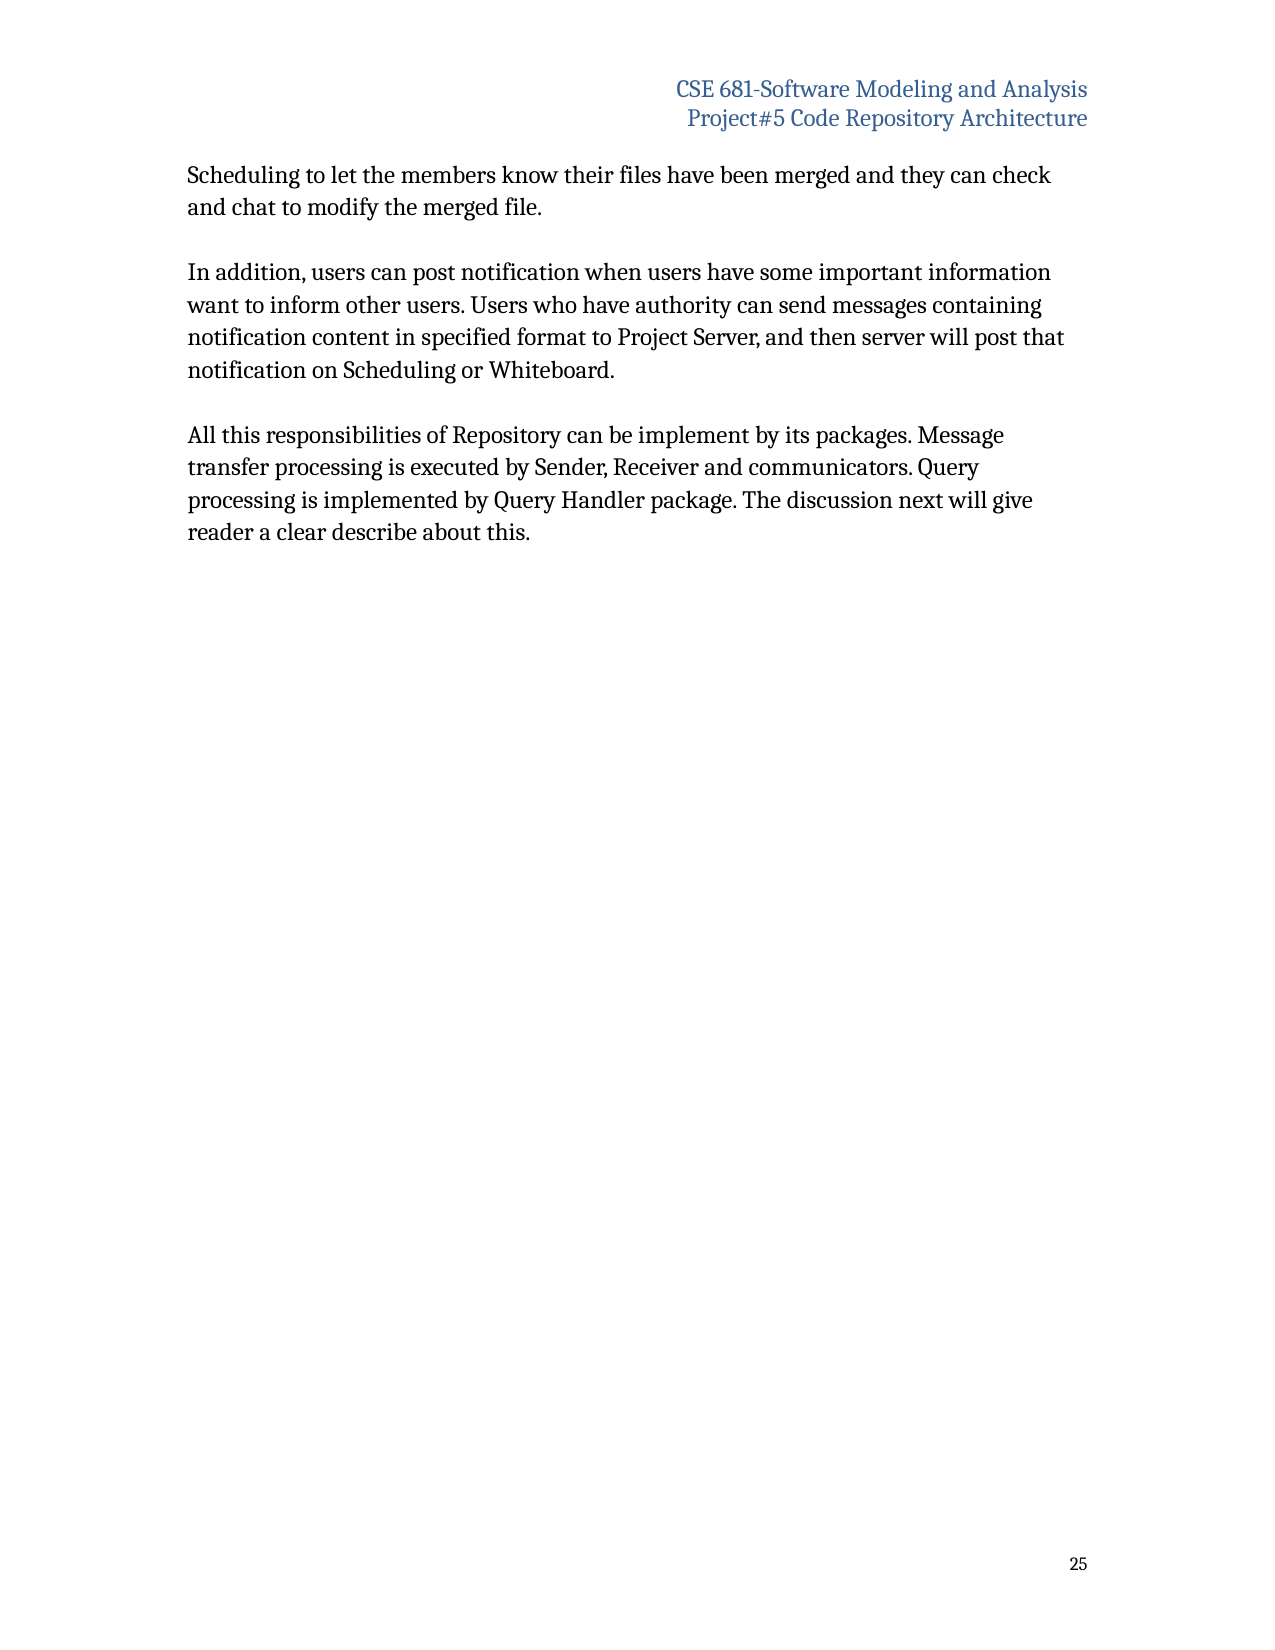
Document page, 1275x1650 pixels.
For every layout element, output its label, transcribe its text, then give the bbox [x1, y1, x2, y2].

text In addition, users can post notification when users have some important information want to inform other users. Users who have authority can send messages containing notification content in specified format to Project Server, and then server will post that notification on Scheduling or Whiteboard. [187, 256, 1087, 386]
text All this responsibilities of Repository can be implement by its packages. Message transfer processing is executed by Sender, Receiver and communicators. Query processing is implemented by Query Handler package. The discussion next will give reader a clear describe about this. [187, 419, 1087, 549]
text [187, 159, 1087, 224]
